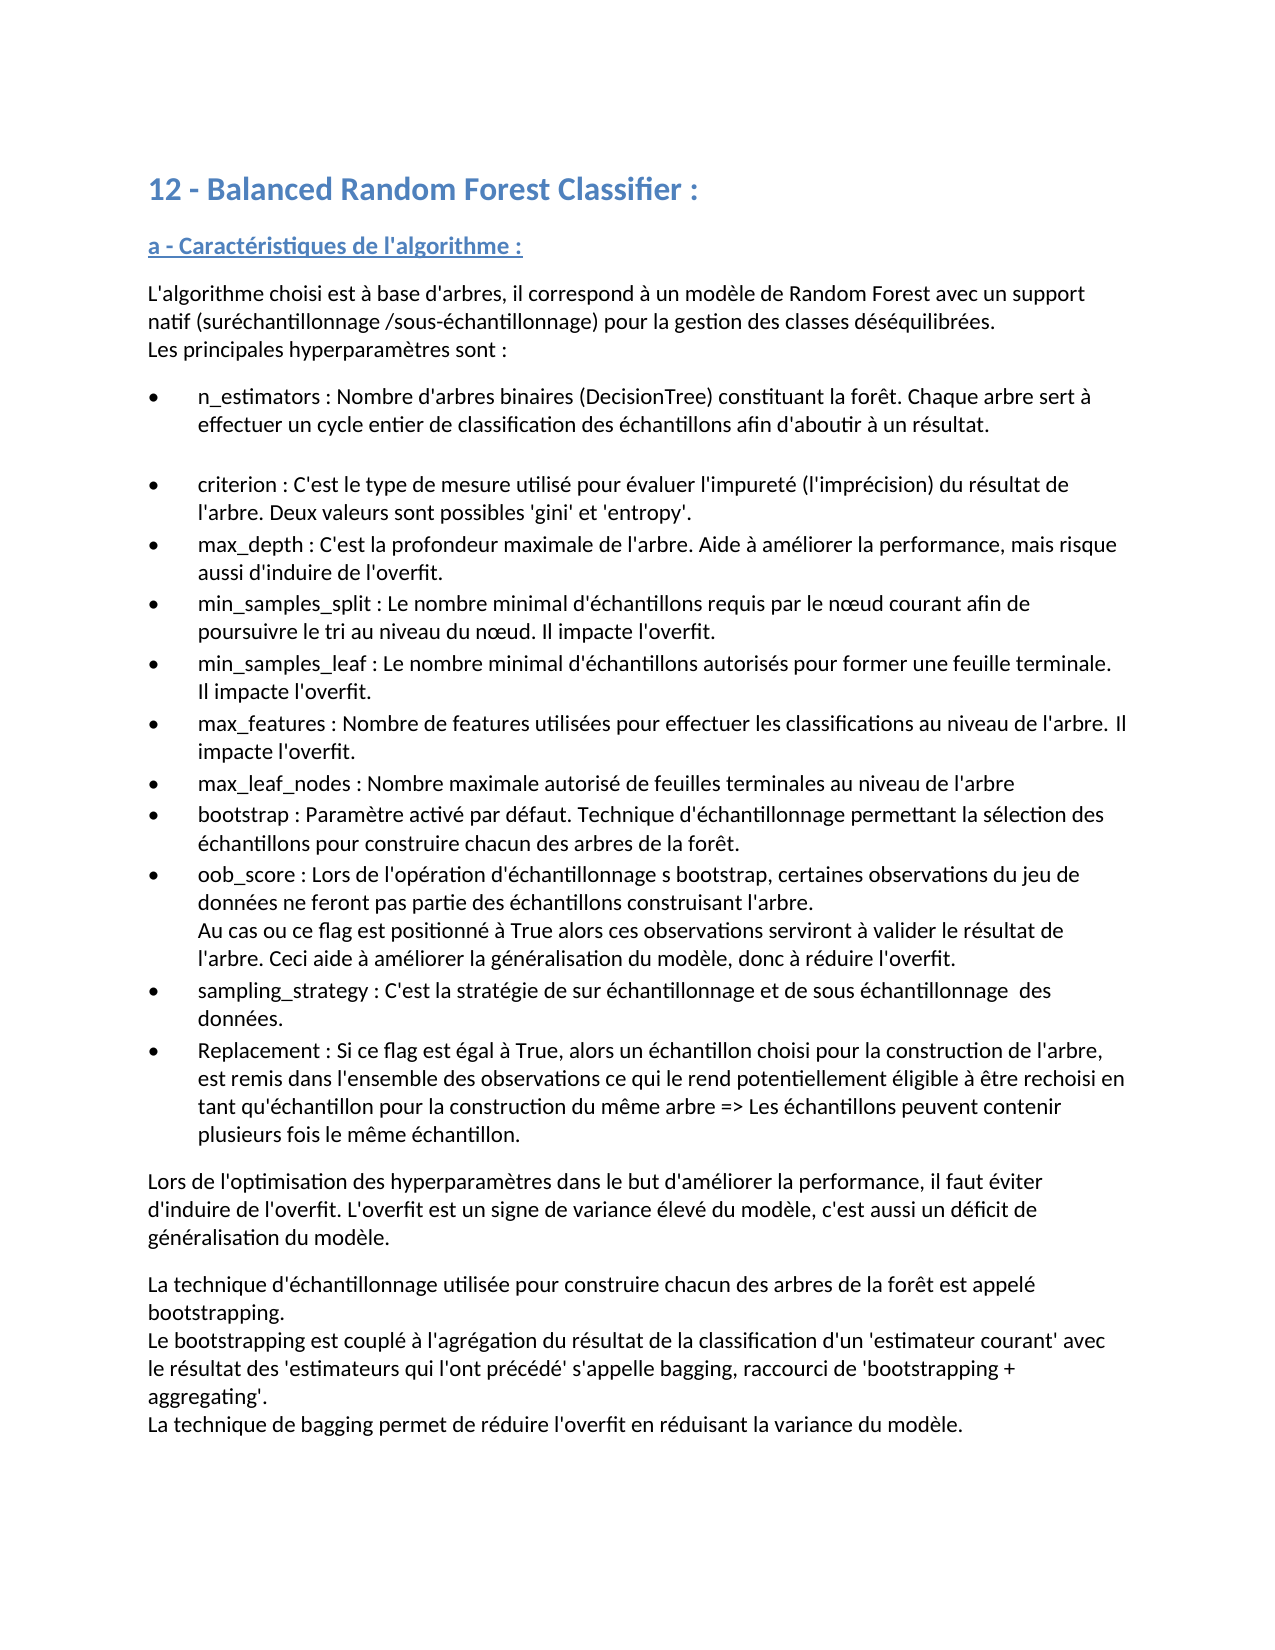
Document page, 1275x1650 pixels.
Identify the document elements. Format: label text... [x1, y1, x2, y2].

list min_samples_split : Le nombre minimal d'échantillons requis par le nœud courant afin de poursuivre le tri au niveau du nœud. Il impacte l'overfit. [148, 589, 1127, 646]
text La technique d'échantillonnage utilisée pour construire chacun des arbres de la forêt est appelé bootstrapping. Le bootstrapping est couplé à l'agrégation du résultat de la classification d'un 'estimateur courant' avec le résultat des 'estimateurs qui l'ont précédé' s'appelle bagging, raccourci de 'bootstrapping + aggregating'. La technique de bagging permet de réduire l'overfit en réduisant la variance du modèle. [148, 1270, 1127, 1438]
list bootstrap : Paramètre activé par défaut. Technique d'échantillonnage permettant la sélection des échantillons pour construire chacun des arbres de la forêt. [148, 801, 1127, 857]
subtitle a - Caractéristiques de l'algorithme : [148, 230, 1127, 261]
list sampling_strategy : C'est la stratégie de sur échantillonnage et de sous échantillonnage des données. [148, 976, 1127, 1032]
list n_estimators : Nombre d'arbres binaires (DecisionTree) constituant la forêt. Chaque arbre sert à effectuer un cycle entier de classification des échantillons afin d'aboutir à un résultat. [148, 382, 1127, 466]
list Replacement : Si ce flag est égal à True, alors un échantillon choisi pour la construction de l'arbre, est remis dans l'ensemble des observations ce qui le rend potentiellement éligible à être rechoisi en tant qu'échantillon pour la construction du même arbre => Les échantillons peuvent contenir plusieurs fois le même échantillon. [148, 1036, 1127, 1148]
list oob_score : Lors de l'opération d'échantillonnage s bootstrap, certaines observations du jeu de données ne feront pas partie des échantillons construisant l'arbre. Au cas ou ce flag est positionné à True alors ces observations serviront à valider le résultat de l'arbre. Ceci aide à améliorer la généralisation du modèle, donc à réduire l'overfit. [148, 860, 1127, 972]
subtitle 12 - Balanced Random Forest Classifier : [148, 168, 1127, 209]
text L'algorithme choisi est à base d'arbres, il correspond à un modèle de Random Forest avec un support natif (suréchantillonnage /sous-échantillonnage) pour la gestion des classes déséquilibrées. Les principales hyperparamètres sont : [148, 279, 1127, 363]
list max_features : Nombre de features utilisées pour effectuer les classifications au niveau de l'arbre. Il impacte l'overfit. [148, 709, 1127, 765]
list min_samples_leaf : Le nombre minimal d'échantillons autorisés pour former une feuille terminale. Il impacte l'overfit. [148, 649, 1127, 705]
list max_depth : C'est la profondeur maximale de l'arbre. Aide à améliorer la performance, mais risque aussi d'induire de l'overfit. [148, 530, 1127, 586]
list criterion : C'est le type de mesure utilisé pour évaluer l'impureté (l'imprécision) du résultat de l'arbre. Deux valeurs sont possibles 'gini' et 'entropy'. [148, 470, 1127, 526]
text Lors de l'optimisation des hyperparamètres dans le but d'améliorer la performance, il faut éviter d'induire de l'overfit. L'overfit est un signe de variance élevé du modèle, c'est aussi un déficit de généralisation du modèle. [148, 1167, 1127, 1251]
list max_leaf_nodes : Nombre maximale autorisé de feuilles terminales au niveau de l'arbre [148, 769, 1127, 797]
